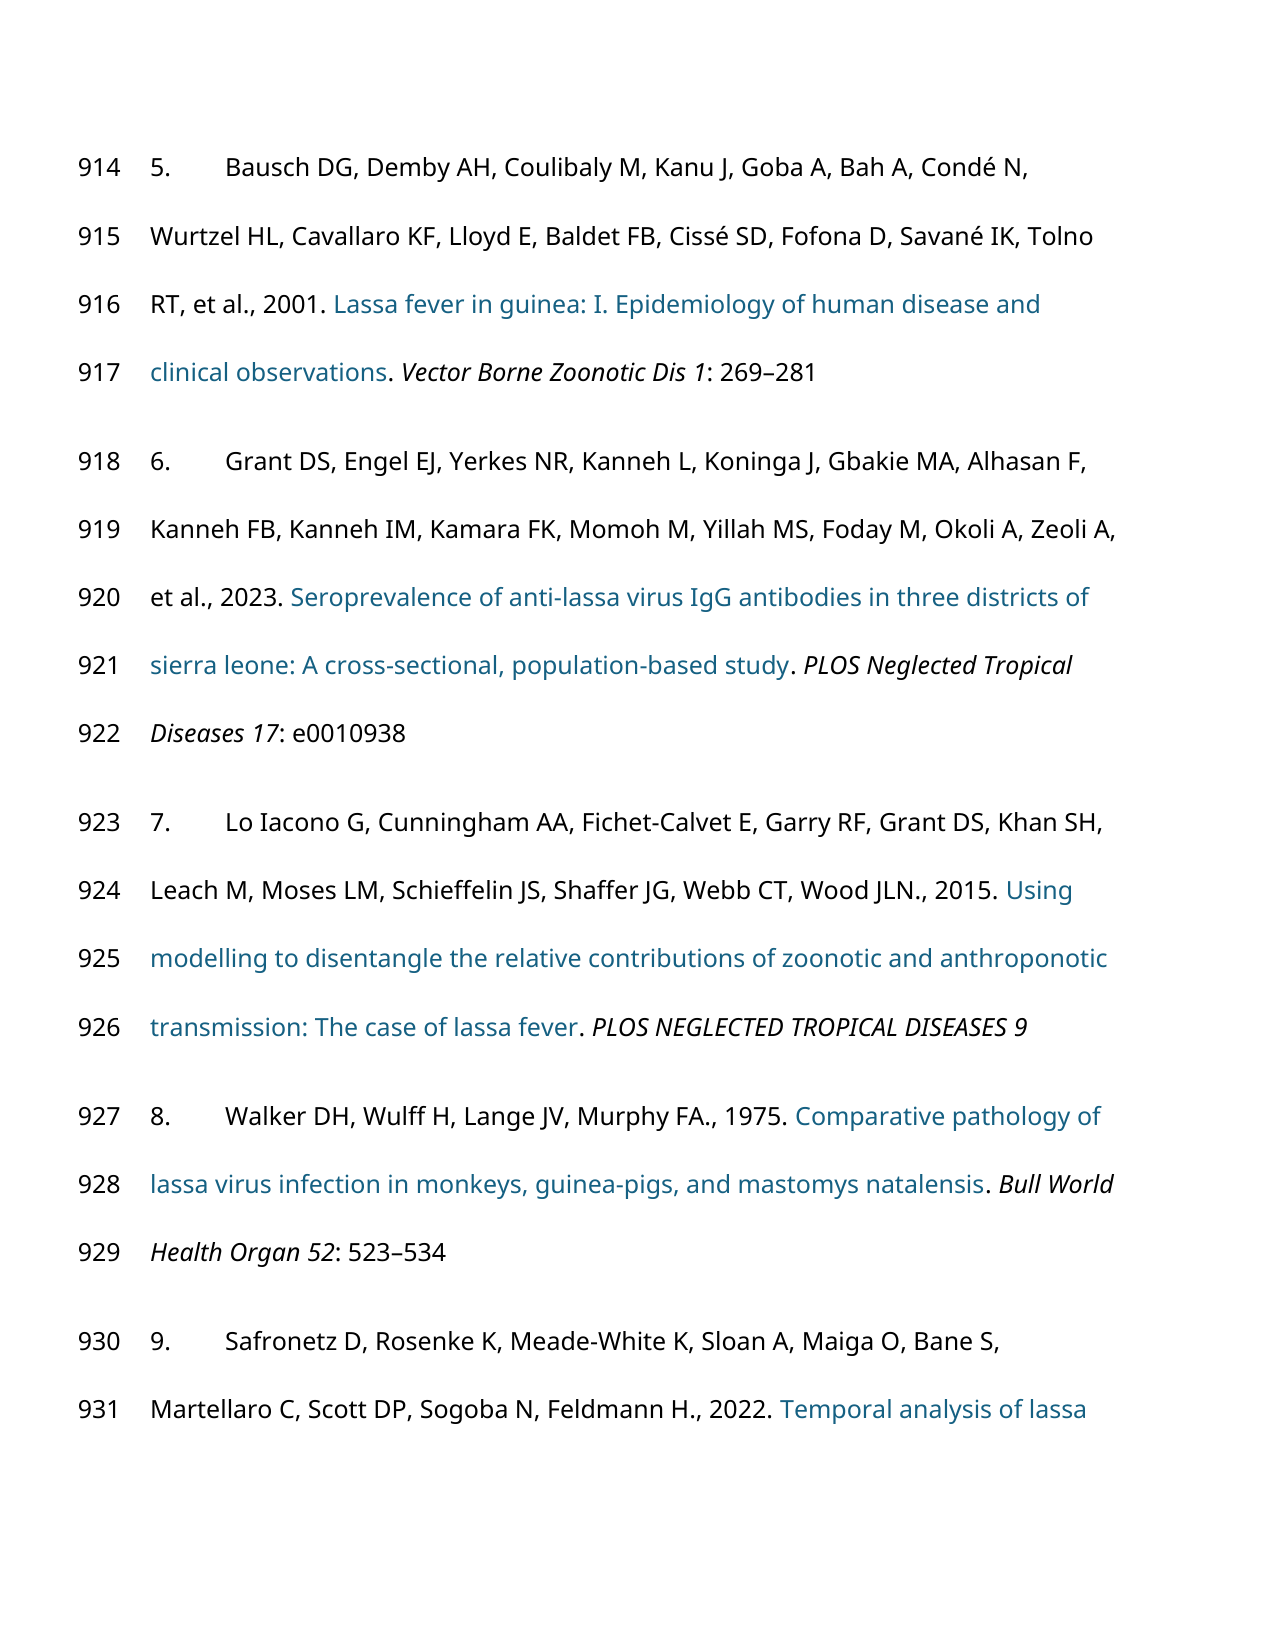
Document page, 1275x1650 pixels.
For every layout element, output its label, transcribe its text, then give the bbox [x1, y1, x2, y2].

text 6. Grant DS, Engel EJ, Yerkes NR, Kanneh L, Koninga J, Gbakie MA, Alhasan F, Kanneh FB, Kanneh IM, Kamara FK, Momoh M, Yillah MS, Foday M, Okoli A, Zeoli A, et al., 2023. Seroprevalence of anti-lassa virus IgG antibodies in three districts of sierra leone: A cross-sectional, population-based study. PLOS Neglected Tropical Diseases 17: e0010938 [150, 443, 1125, 750]
text 5. Bausch DG, Demby AH, Coulibaly M, Kanu J, Goba A, Bah A, Condé N, Wurtzel HL, Cavallaro KF, Lloyd E, Baldet FB, Cissé SD, Fofona D, Savané IK, Tolno RT, et al., 2001. Lassa fever in guinea: I. Epidemiology of human disease and clinical observations. Vector Borne Zoonotic Dis 1: 269–281 [150, 150, 1125, 388]
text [150, 1323, 1125, 1426]
text 8. Walker DH, Wulff H, Lange JV, Murphy FA., 1975. Comparative pathology of lassa virus infection in monkeys, guinea-pigs, and mastomys natalensis. Bull World Health Organ 52: 523–534 [150, 1098, 1125, 1268]
text 7. Lo Iacono G, Cunningham AA, Fichet-Calvet E, Garry RF, Grant DS, Khan SH, Leach M, Moses LM, Schieffelin JS, Shaffer JG, Webb CT, Wood JLN., 2015. Using modelling to disentangle the relative contributions of zoonotic and anthroponotic transmission: The case of lassa fever. PLOS NEGLECTED TROPICAL DISEASES 9 [150, 805, 1125, 1043]
